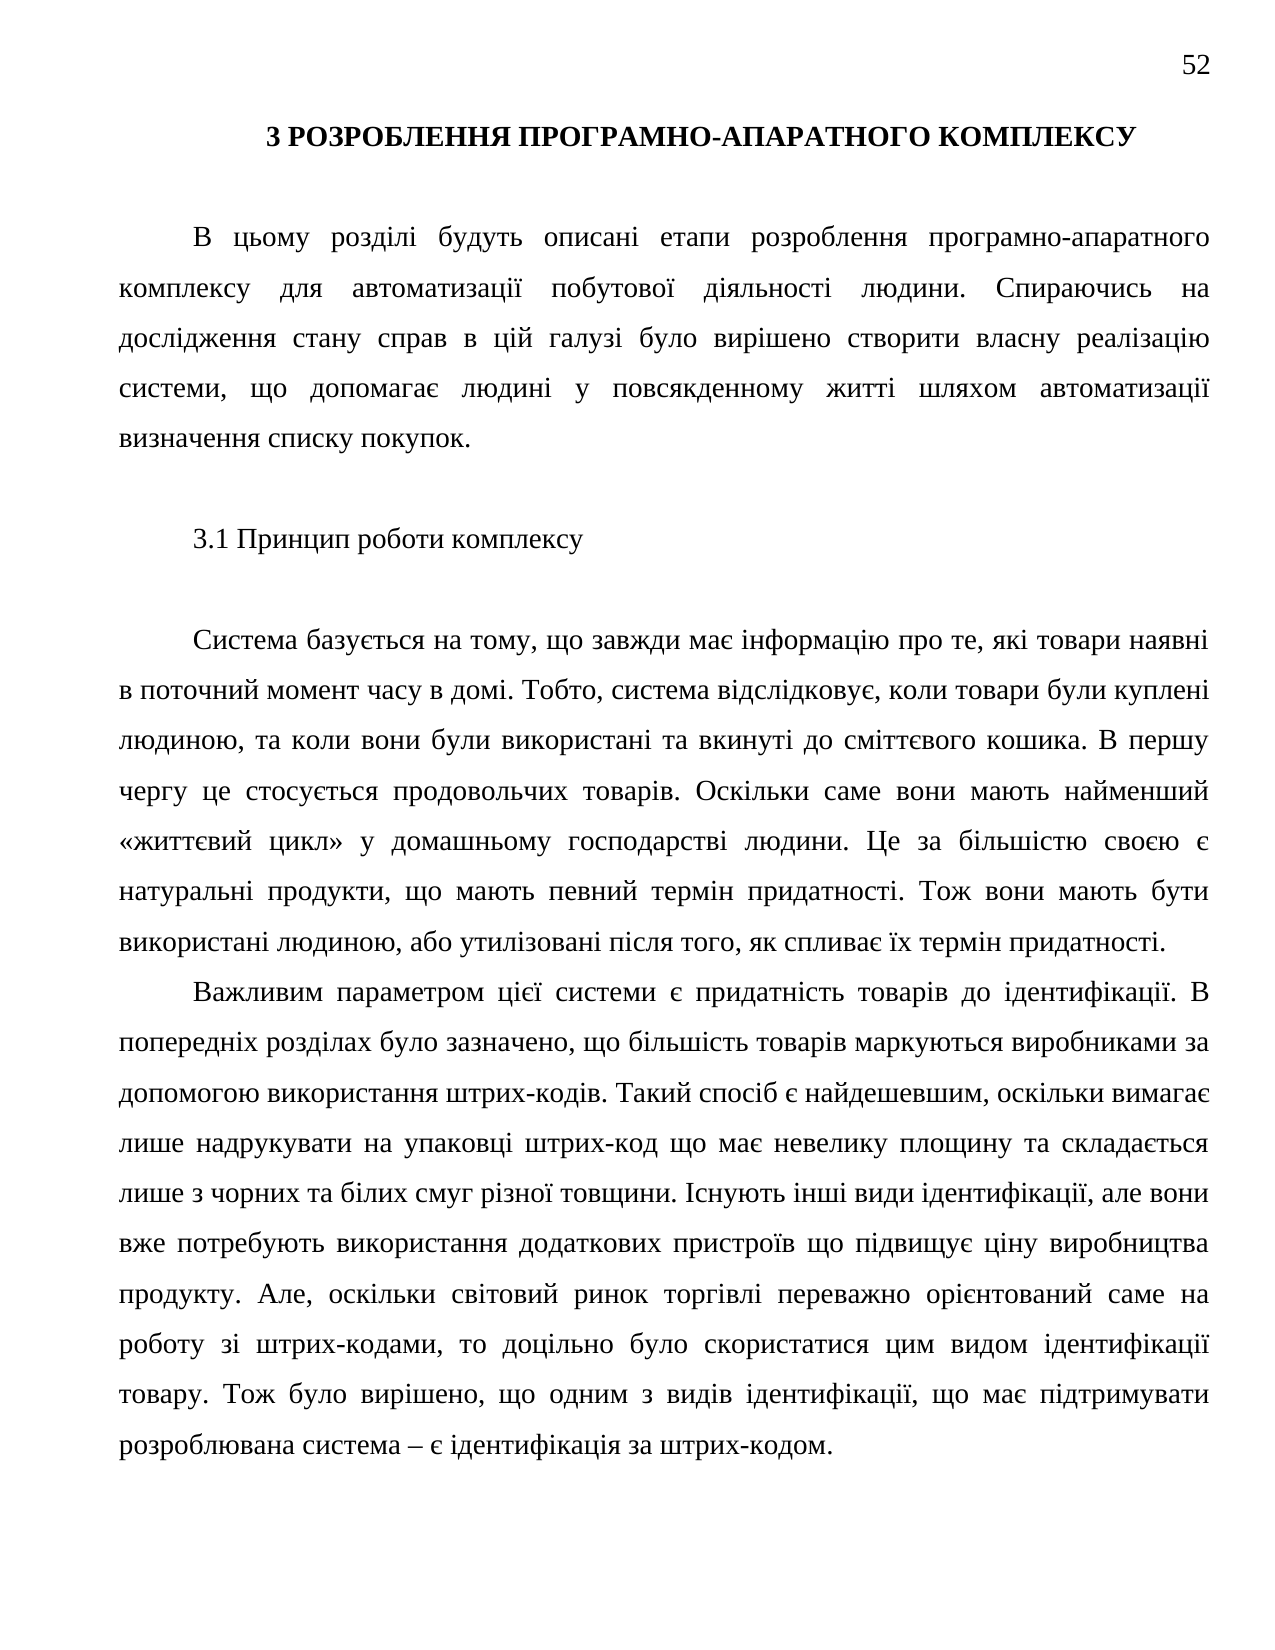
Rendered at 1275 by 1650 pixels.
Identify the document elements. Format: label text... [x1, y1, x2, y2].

subtitle 3.1 Принцип роботи комплексу [119, 521, 1211, 555]
text Важливим параметром цієї системи є придатність товарів до ідентифікації. В попередніх розділах було зазначено, що більшість товарів маркуються виробниками за допомогою використання штрих-кодів. Такий спосіб є найдешевшим, оскільки вимагає лише надрукувати на упаковці штрих-код що має невелику площину та складається лише з чорних та білих смуг різної товщини. Існують інші види ідентифікації, але вони вже потребують використання додаткових пристроїв що підвищує ціну виробництва продукту. Але, оскільки світовий ринок торгівлі переважно орієнтований саме на роботу зі штрих-кодами, то доцільно було скористатися цим видом ідентифікації товару. Тож було вирішено, що одним з видів ідентифікації, що має підтримувати розроблювана система – є ідентифікація за штрих-кодом. [119, 974, 1211, 1460]
subtitle 3 РОЗРОБЛЕННЯ ПРОГРАМНО-АПАРАТНОГО КОМПЛЕКСУ [119, 119, 1211, 152]
text Система базується на тому, що завжди має інформацію про те, які товари наявні в поточний момент часу в домі. Тобто, система відслідковує, коли товари були куплені людиною, та коли вони були використані та вкинуті до сміттєвого кошика. В першу чергу це стосується продовольчих товарів. Оскільки саме вони мають найменший «життєвий цикл» у домашньому господарстві людини. Це за більшістю своєю є натуральні продукти, що мають певний термін придатності. Тож вони мають бути використані людиною, або утилізовані після того, як спливає їх термін придатності. [119, 622, 1211, 957]
text В цьому розділі будуть описані етапи розроблення програмно-апаратного комплексу для автоматизації побутової діяльності людини. Спираючись на дослідження стану справ в цій галузі було вирішено створити власну реалізацію системи, що допомагає людині у повсякденному житті шляхом автоматизації визначення списку покупок. [119, 219, 1211, 454]
